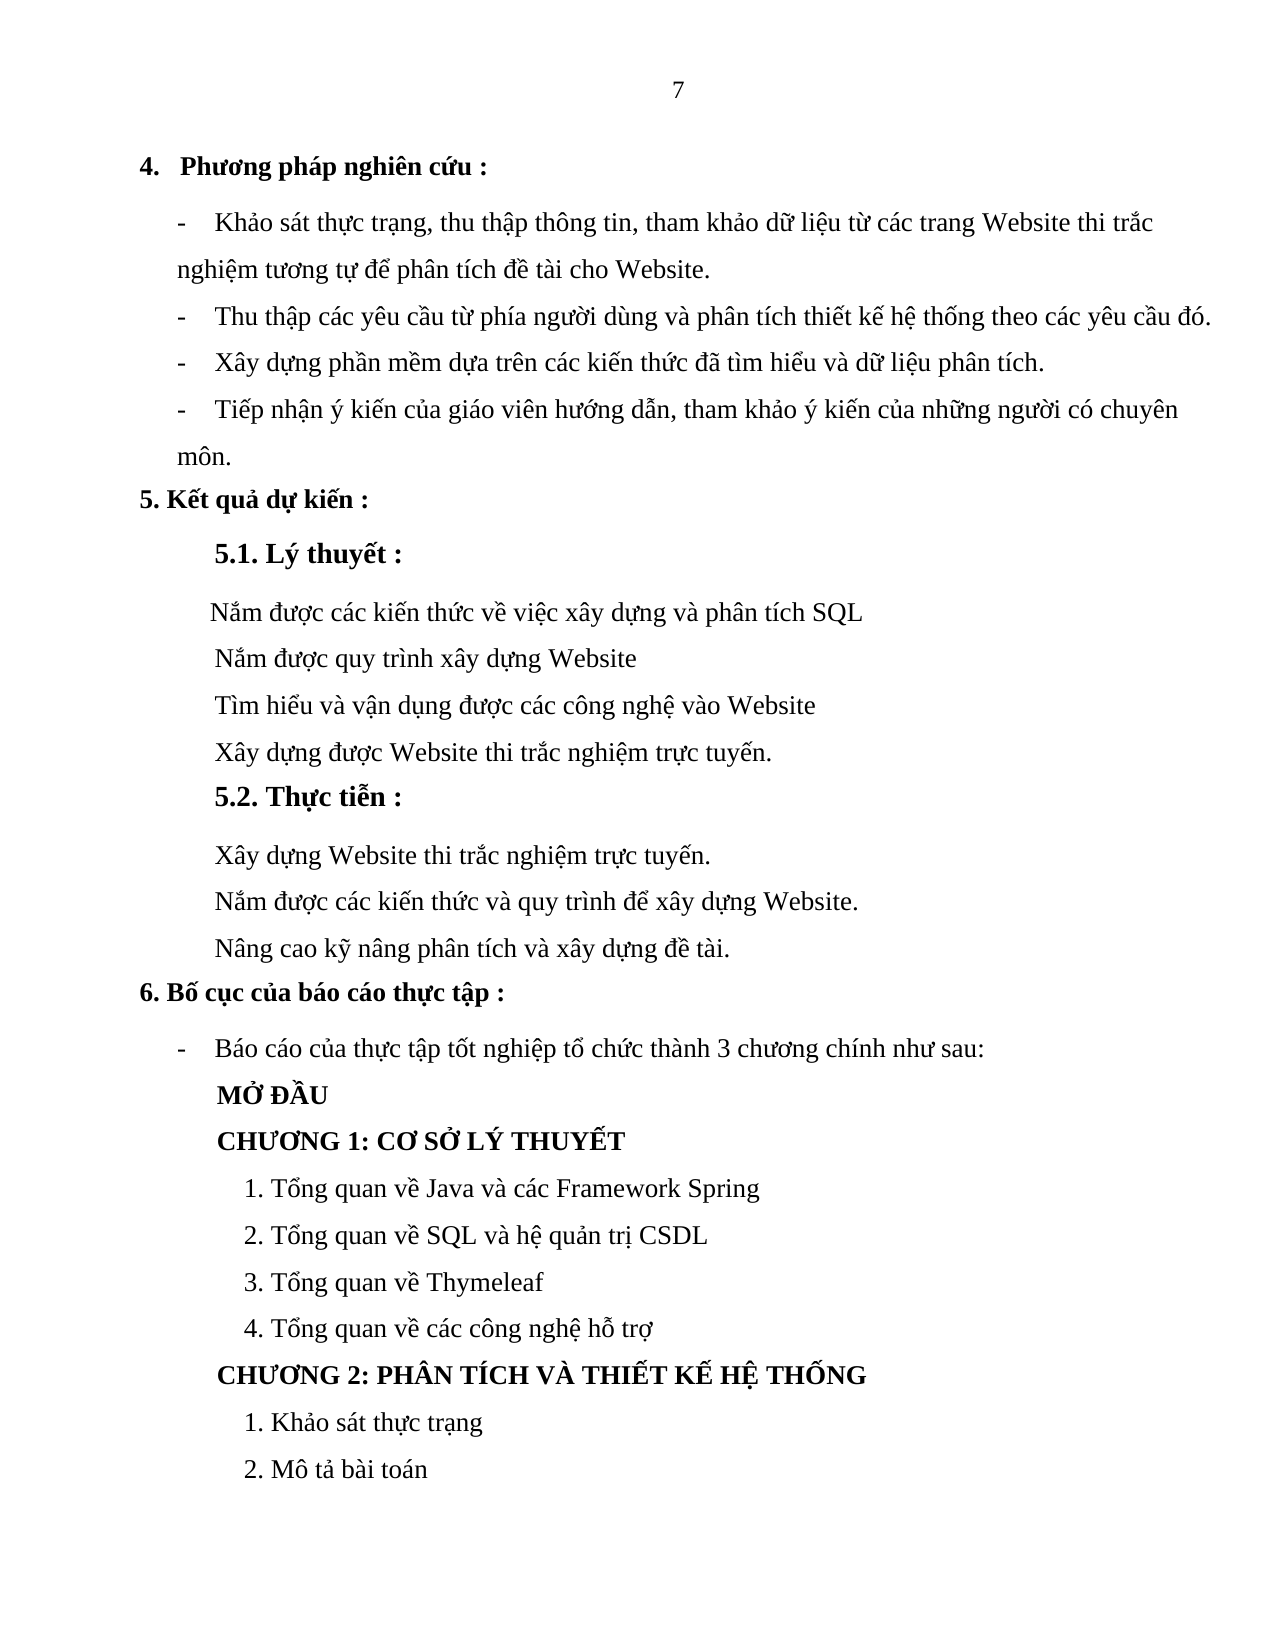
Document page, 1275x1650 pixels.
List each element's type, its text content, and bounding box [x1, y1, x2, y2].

text Phương pháp nghiên cứu : [139, 150, 1217, 181]
list Báo cáo của thực tập tốt nghiệp tổ chức thành 3 chương chính như sau: [177, 1032, 1217, 1063]
text Nắm được các kiến thức về việc xây dựng và phân tích SQL [162, 596, 1217, 627]
text Thực tiễn : [214, 779, 1217, 813]
text MỞ ĐẦU [162, 1079, 1217, 1110]
text 4. Tổng quan về các công nghệ hỗ trợ [162, 1313, 1217, 1344]
text Lý thuyết : [214, 536, 1217, 570]
text Tìm hiểu và vận dụng được các công nghệ vào Website [214, 689, 1217, 720]
text 2. Mô tả bài toán [162, 1453, 1217, 1484]
text Xây dựng Website thi trắc nghiệm trực tuyến. [214, 839, 1217, 870]
text Nắm được các kiến thức và quy trình để xây dựng Website. [214, 886, 1217, 917]
list Thu thập các yêu cầu từ phía người dùng và phân tích thiết kế hệ thống theo các yêu cầu đó. [177, 299, 1217, 331]
text CHƯƠNG 2: PHÂN TÍCH VÀ THIẾT KẾ HỆ THỐNG [162, 1359, 1217, 1391]
text môn. [177, 440, 1217, 471]
text Xây dựng được Website thi trắc nghiệm trực tuyến. [214, 736, 1217, 767]
text nghiệm tương tự để phân tích đề tài cho Website. [177, 253, 1217, 284]
text 1. Khảo sát thực trạng [162, 1406, 1217, 1437]
text CHƯƠNG 1: CƠ SỞ LÝ THUYẾT [162, 1126, 1217, 1157]
text 2. Tổng quan về SQL và hệ quản trị CSDL [162, 1219, 1217, 1250]
text Bố cục của báo cáo thực tập : [139, 976, 1217, 1007]
text 3. Tổng quan về Thymeleaf [162, 1266, 1217, 1297]
text Kết quả dự kiến : [139, 483, 1217, 515]
list Tiếp nhận ý kiến của giáo viên hướng dẫn, tham khảo ý kiến của những người có chuyên [177, 393, 1217, 424]
text Nắm được quy trình xây dựng Website [214, 642, 1217, 673]
list Khảo sát thực trạng, thu thập thông tin, tham khảo dữ liệu từ các trang Website thi trắc [177, 206, 1217, 237]
text 1. Tổng quan về Java và các Framework Spring [162, 1172, 1217, 1203]
list Xây dựng phần mềm dựa trên các kiến thức đã tìm hiểu và dữ liệu phân tích. [177, 346, 1217, 377]
text Nâng cao kỹ nâng phân tích và xây dựng đề tài. [214, 932, 1217, 963]
